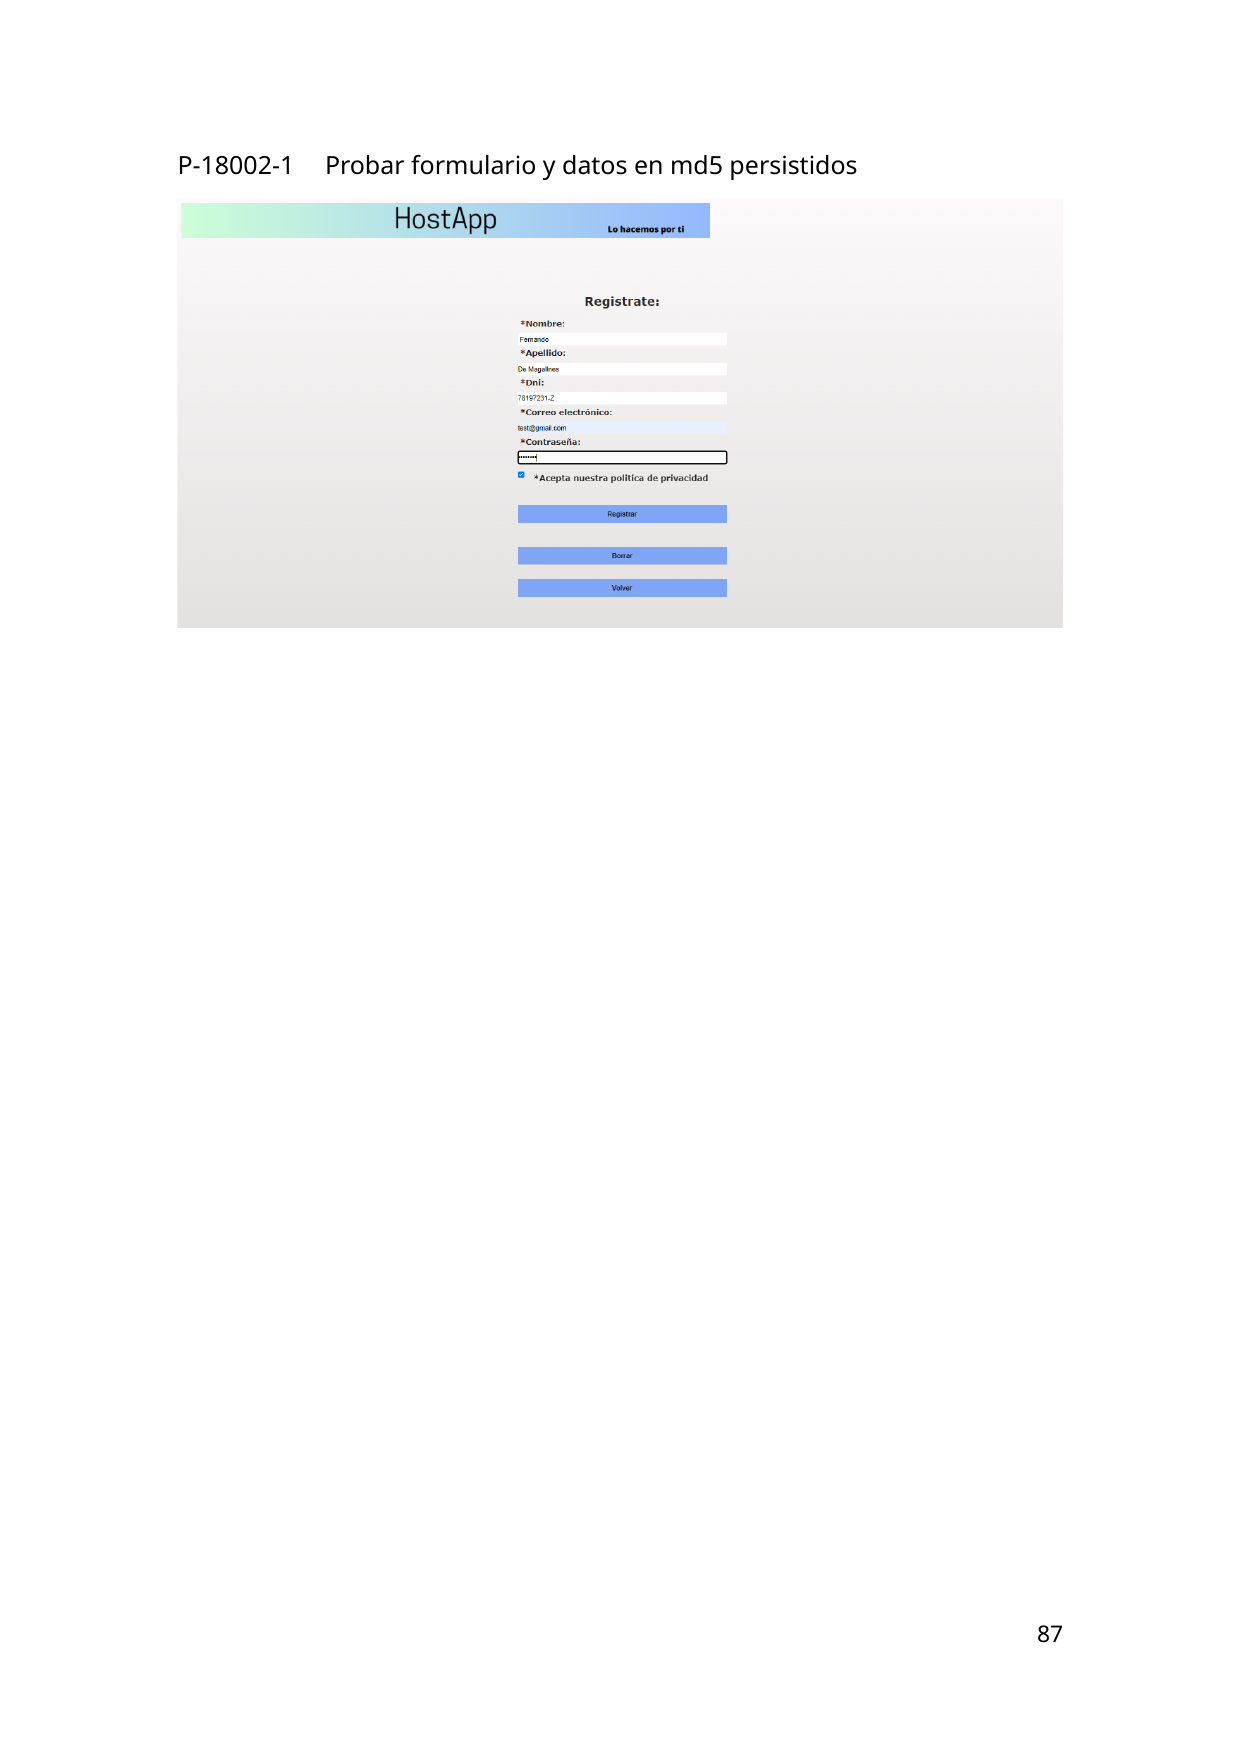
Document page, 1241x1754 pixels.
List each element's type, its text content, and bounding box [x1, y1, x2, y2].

picture [177, 198, 1063, 628]
text P-18002-1 Probar formulario y datos en md5 persistidos [177, 148, 1063, 182]
